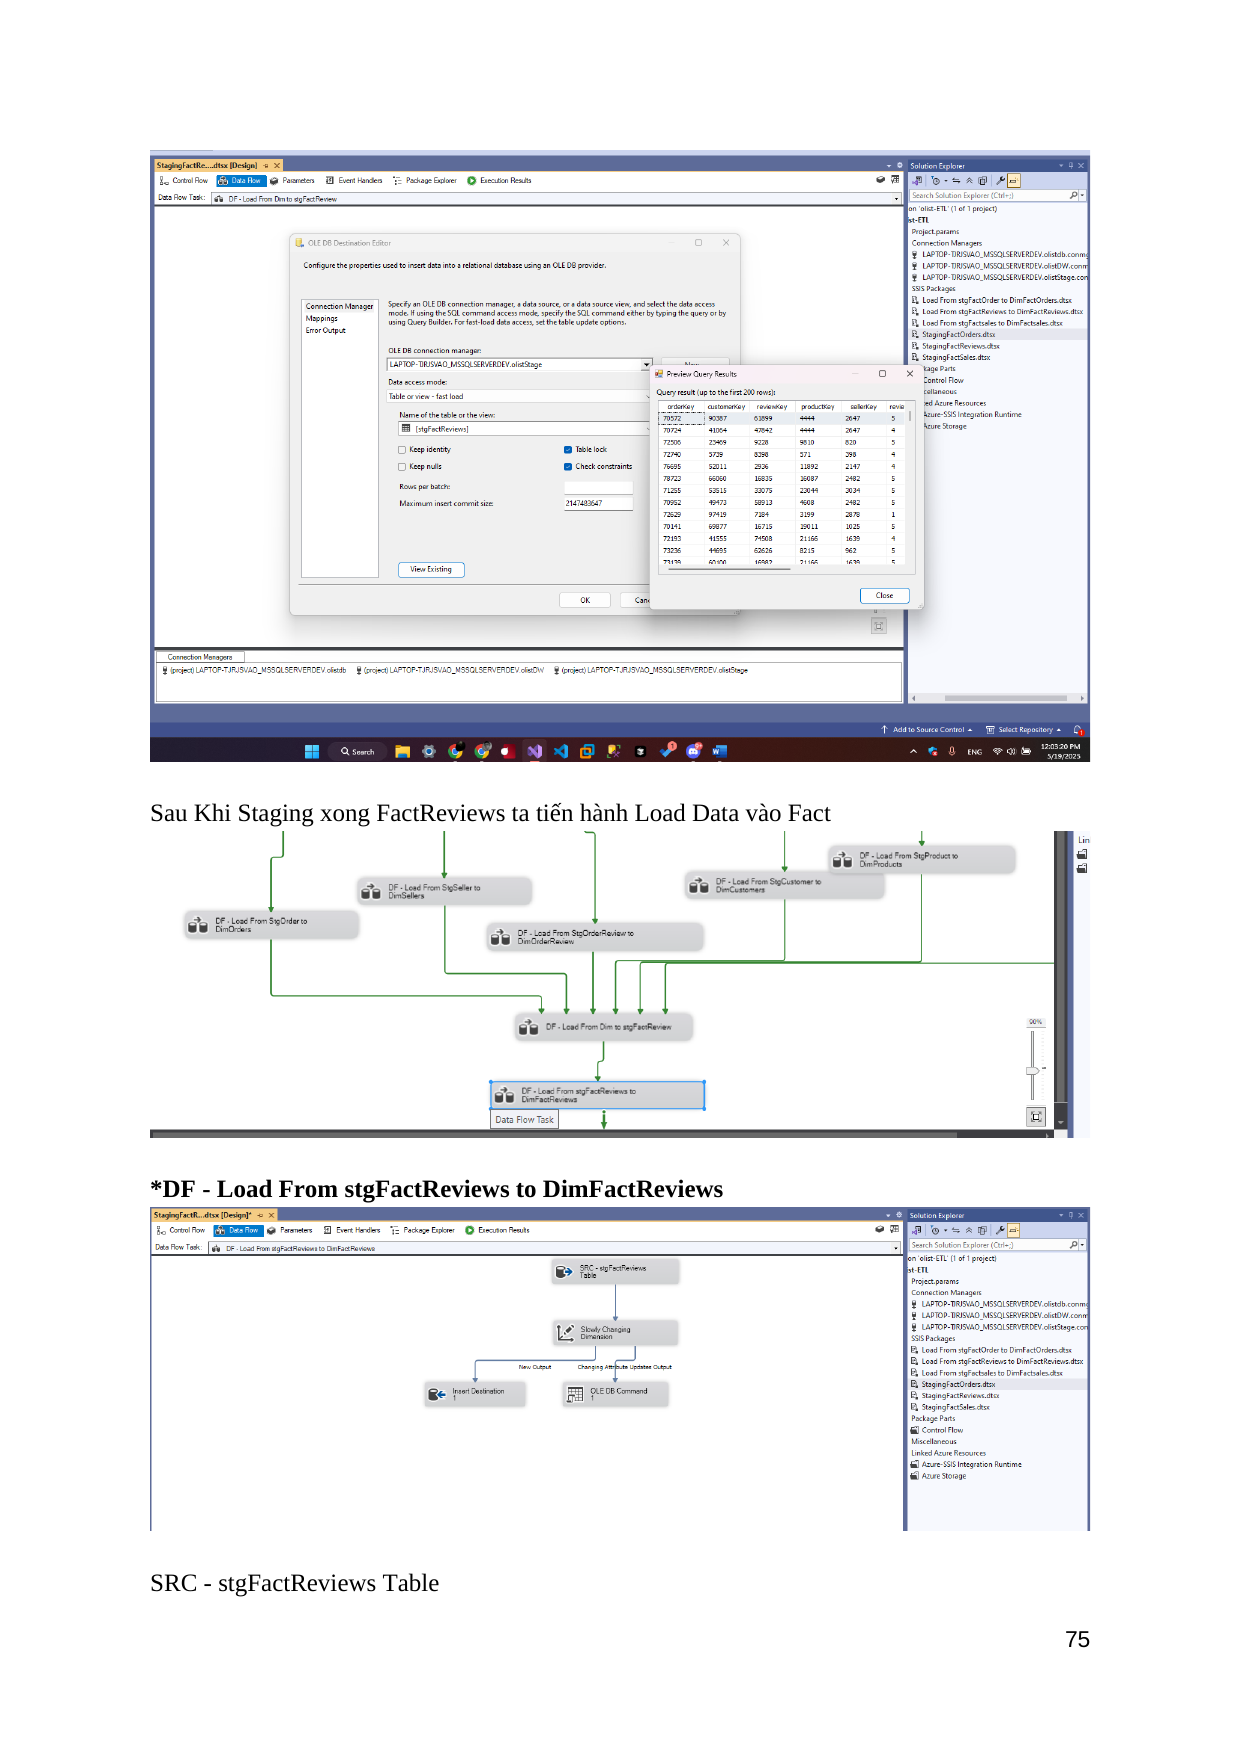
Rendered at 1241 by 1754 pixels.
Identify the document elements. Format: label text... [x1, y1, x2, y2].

text *DF - Load From stgFactReviews to DimFactReviews [150, 1174, 1090, 1203]
text Sau Khi Staging xong FactReviews ta tiến hành Load Data vào Fact [150, 798, 1090, 827]
picture [150, 1207, 1091, 1531]
picture [150, 831, 1091, 1138]
text SRC - stgFactReviews Table [150, 1568, 1090, 1597]
picture [150, 150, 1091, 762]
